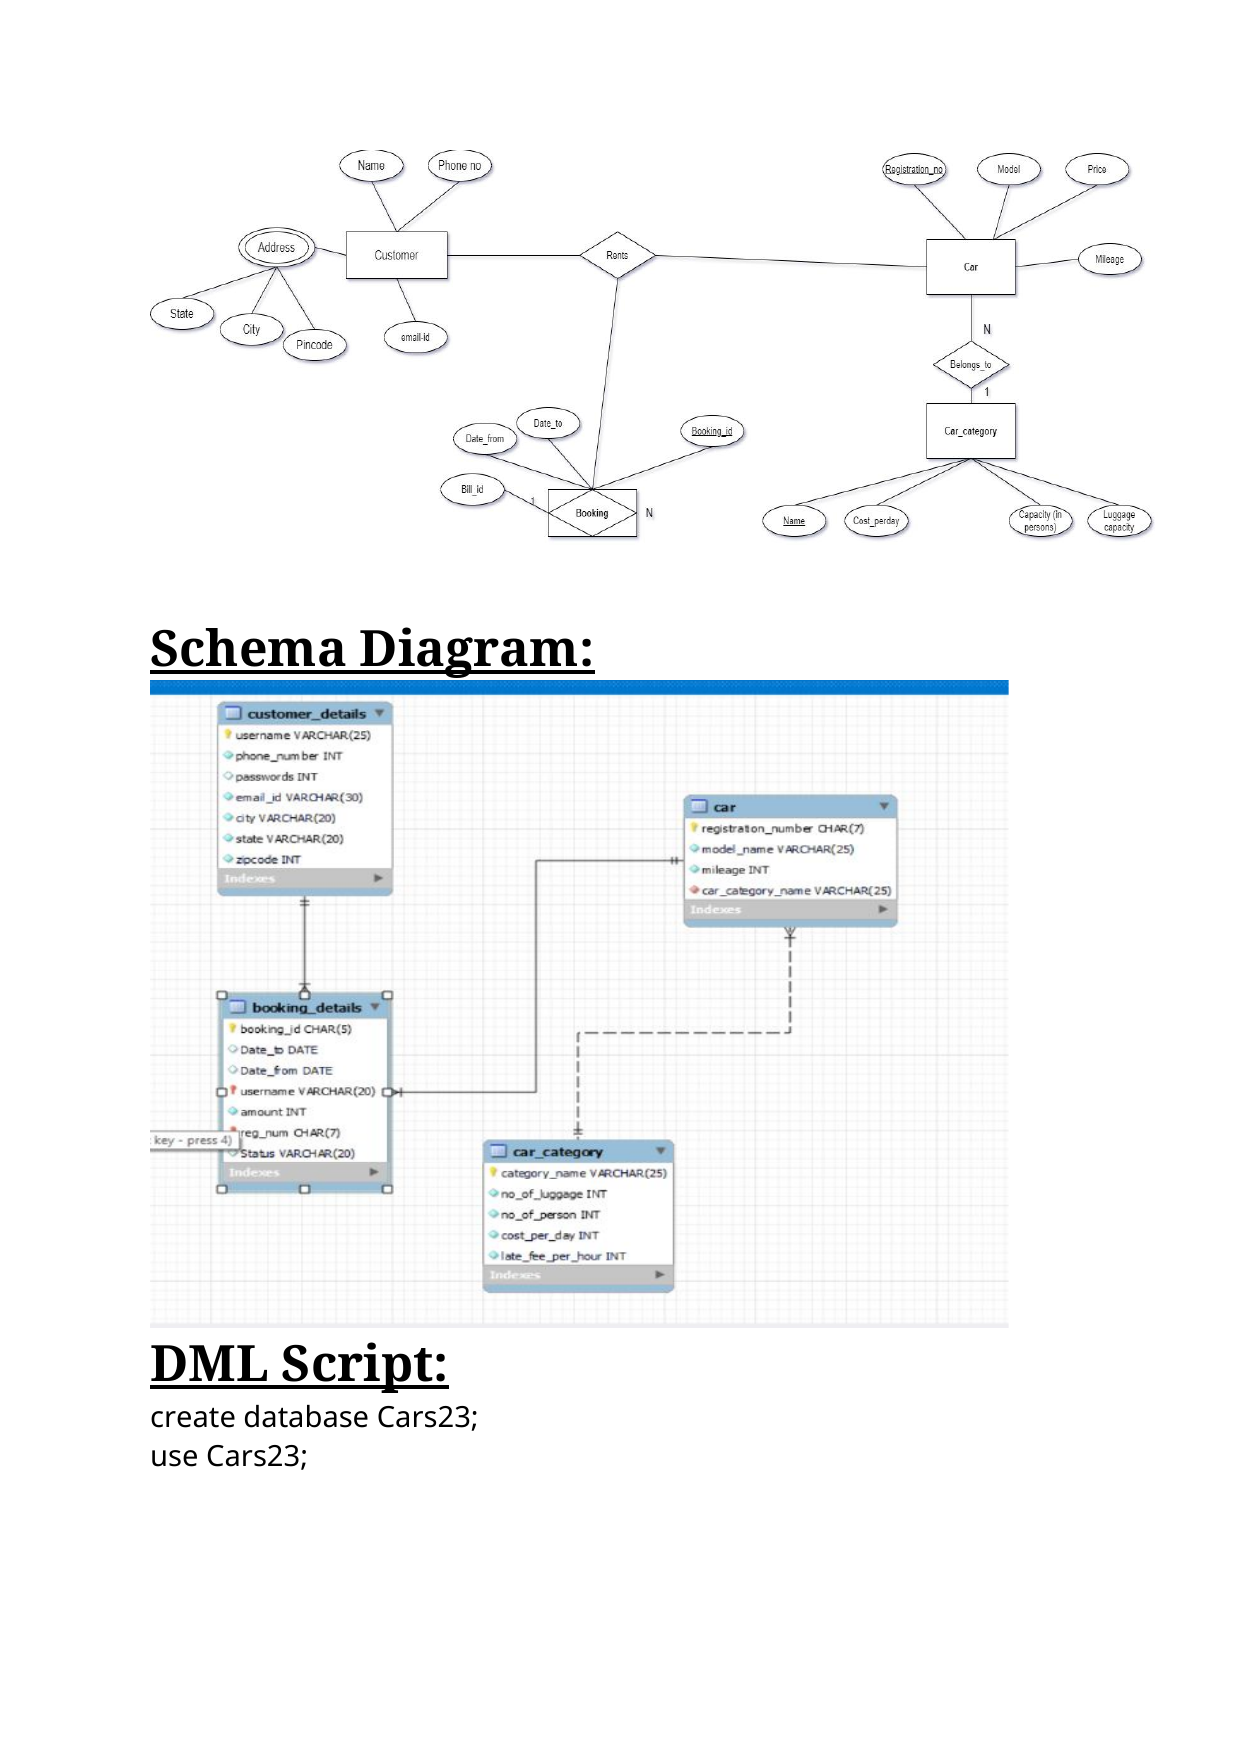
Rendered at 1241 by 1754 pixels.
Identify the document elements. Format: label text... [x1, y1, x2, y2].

text create database Cars23; [150, 1396, 1090, 1436]
picture [150, 150, 1158, 545]
picture [150, 680, 1009, 1328]
text use Cars23; [150, 1436, 1090, 1475]
text DML Script: [150, 1328, 1090, 1396]
text Schema Diagram: [150, 613, 1090, 681]
